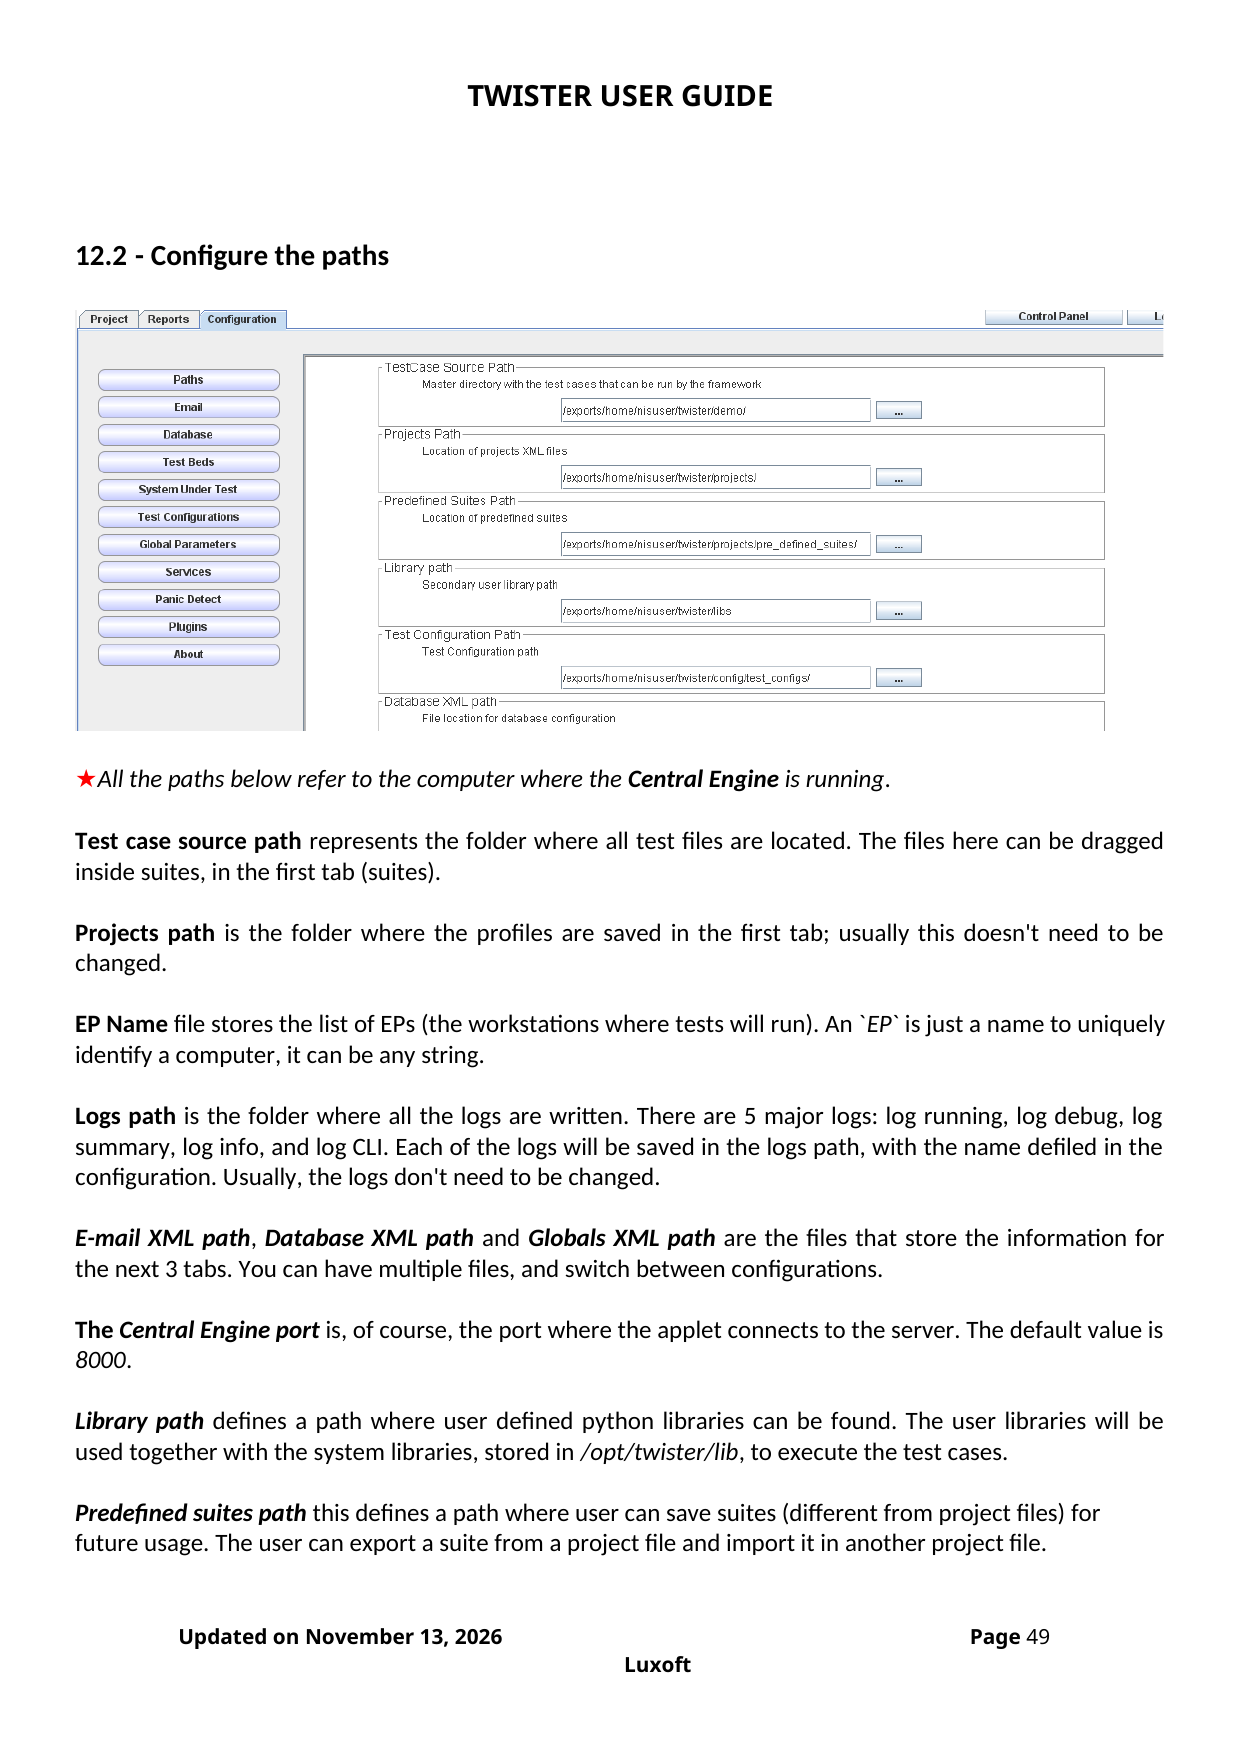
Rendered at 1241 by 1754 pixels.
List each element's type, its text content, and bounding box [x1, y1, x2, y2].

text ★All the paths below refer to the computer where the Central Engine is running. [75, 761, 1165, 795]
text Predefined suites path this defines a path where user can save suites (different from project files) for future usage. The user can export a suite from a project file and import it in another project file. [75, 1497, 1165, 1558]
text Library path defines a path where user defined python libraries can be found. The user libraries will be used together with the system libraries, stored in /opt/twister/lib, to execute the test cases. [75, 1405, 1165, 1466]
picture [75, 310, 1164, 731]
text E-mail XML path, Database XML path and Globals XML path are the files that store the information for the next 3 tabs. You can have multiple files, and switch between configurations. [75, 1222, 1165, 1283]
text EP Name file stores the list of EPs (the workstations where tests will run). An `EP` is just a name to uniquely identify a computer, it can be any string. [75, 1009, 1165, 1070]
text Test case source path represents the folder where all test files are located. The files here can be dragged inside suites, in the first tab (suites). [75, 826, 1165, 887]
text The Central Engine port is, of course, the port where the applet connects to the server. The default value is 8000. [75, 1314, 1165, 1375]
subtitle - Configure the paths [75, 237, 1165, 273]
text Projects path is the folder where the profiles are saved in the first tab; usually this doesn't need to be changed. [75, 917, 1165, 978]
text Logs path is the folder where all the logs are written. There are 5 major logs: log running, log debug, log summary, log info, and log CLI. Each of the logs will be saved in the logs path, with the name defiled in the configuration. Usually, the logs don't need to be changed. [75, 1100, 1165, 1192]
